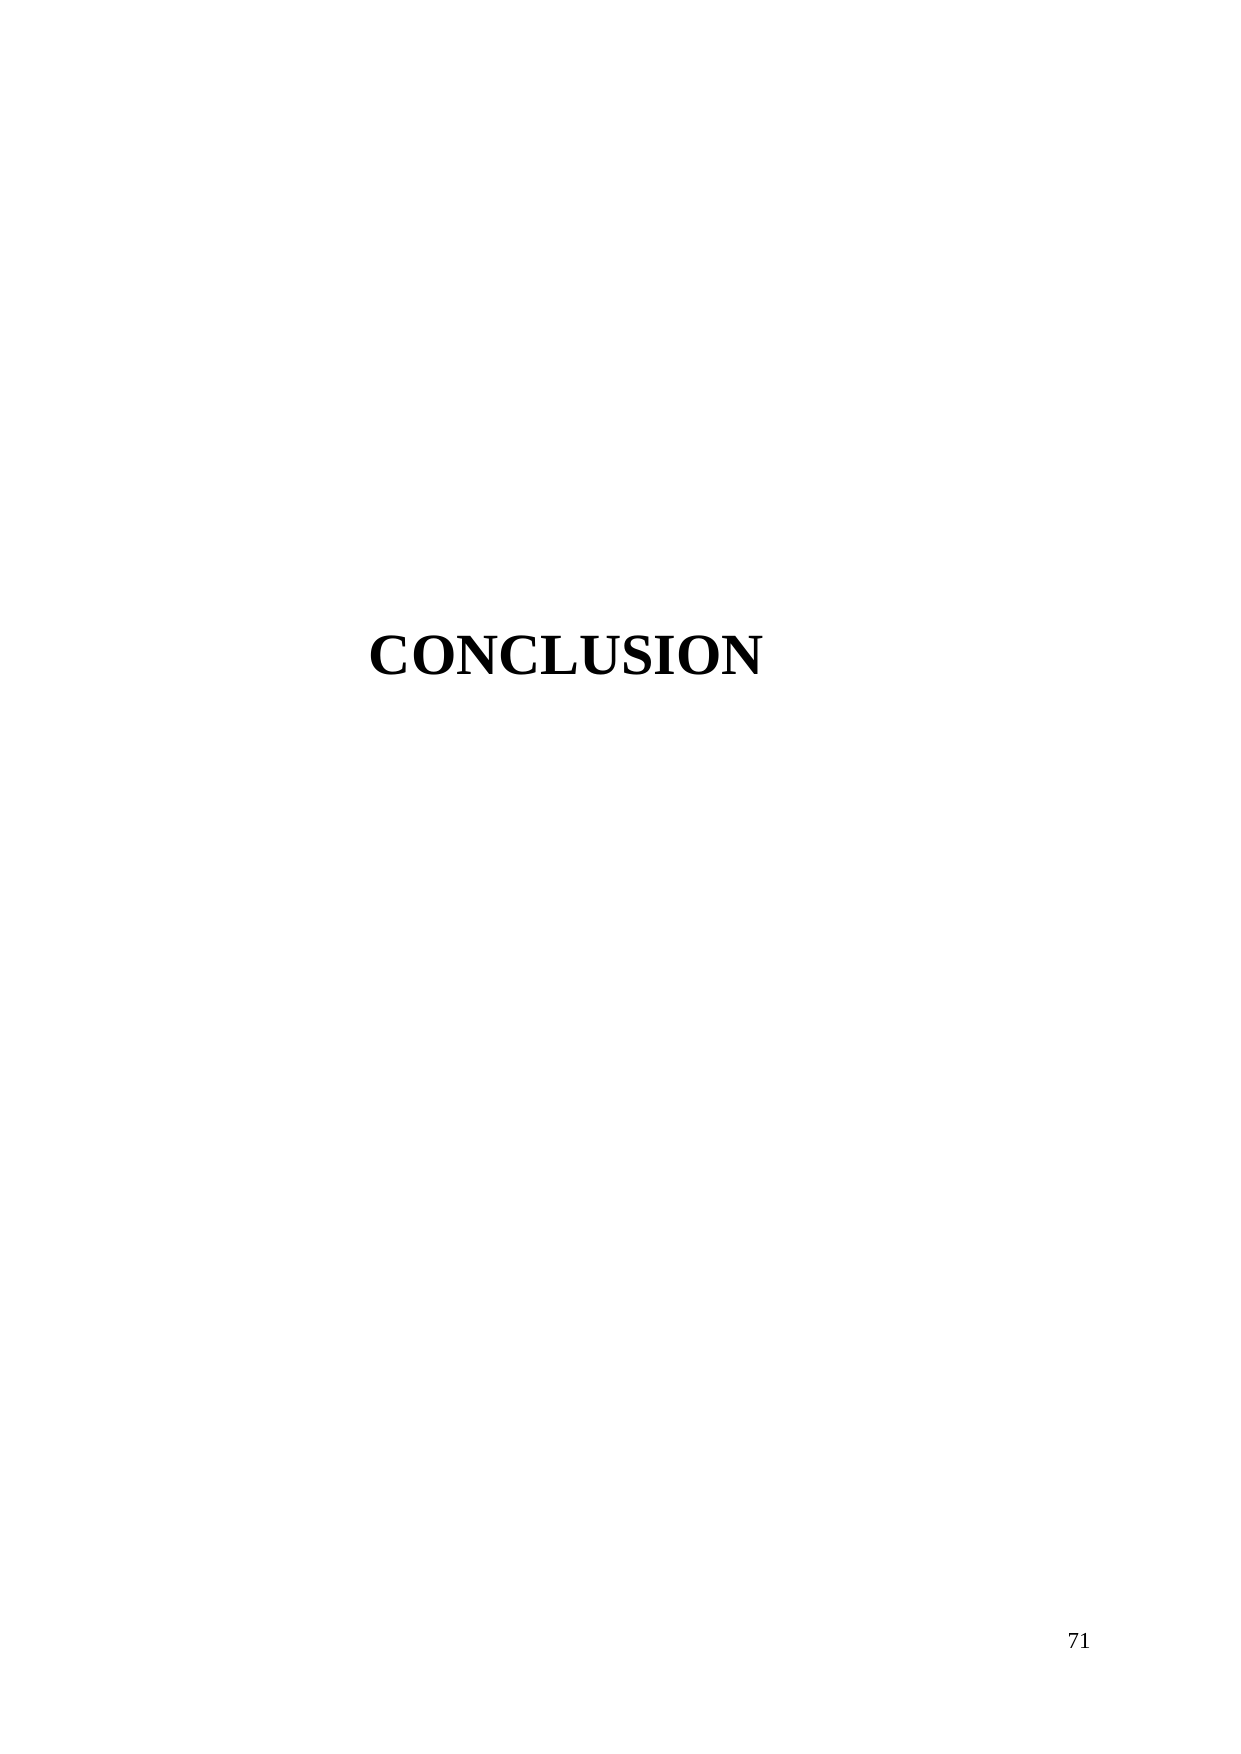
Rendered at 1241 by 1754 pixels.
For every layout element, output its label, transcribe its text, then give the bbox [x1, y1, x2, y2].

text CONCLUSION [150, 619, 1090, 687]
